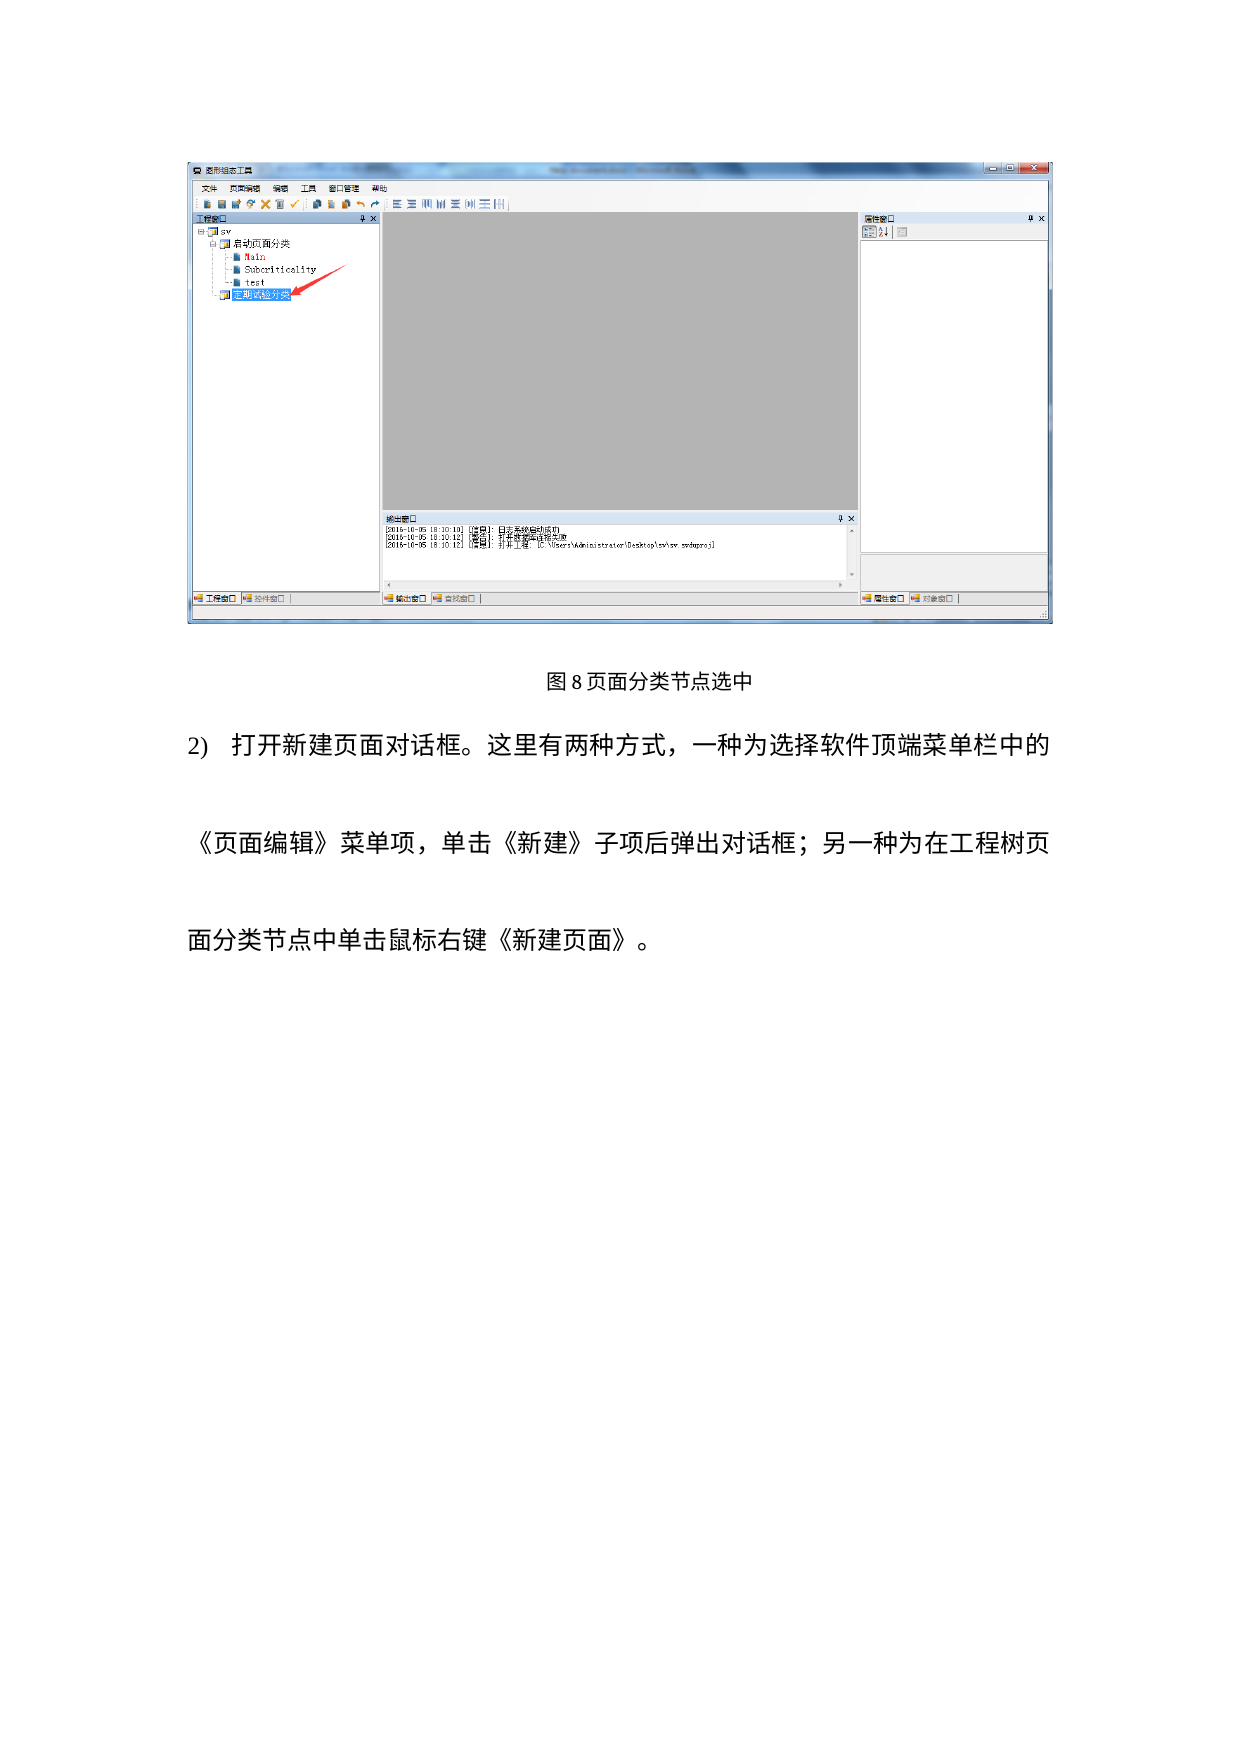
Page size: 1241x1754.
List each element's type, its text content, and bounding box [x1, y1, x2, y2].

text 图 8 页面分类节点选中 [187, 664, 1053, 696]
list 打开新建页面对话框。这里有两种方式，一种为选择软件顶端菜单栏中的《页面编辑》菜单项，单击《新建》子项后弹出对话框；另一种为在工程树页面分类节点中单击鼠标右键《新建页面》。 [187, 711, 1053, 971]
picture [187, 162, 1053, 624]
